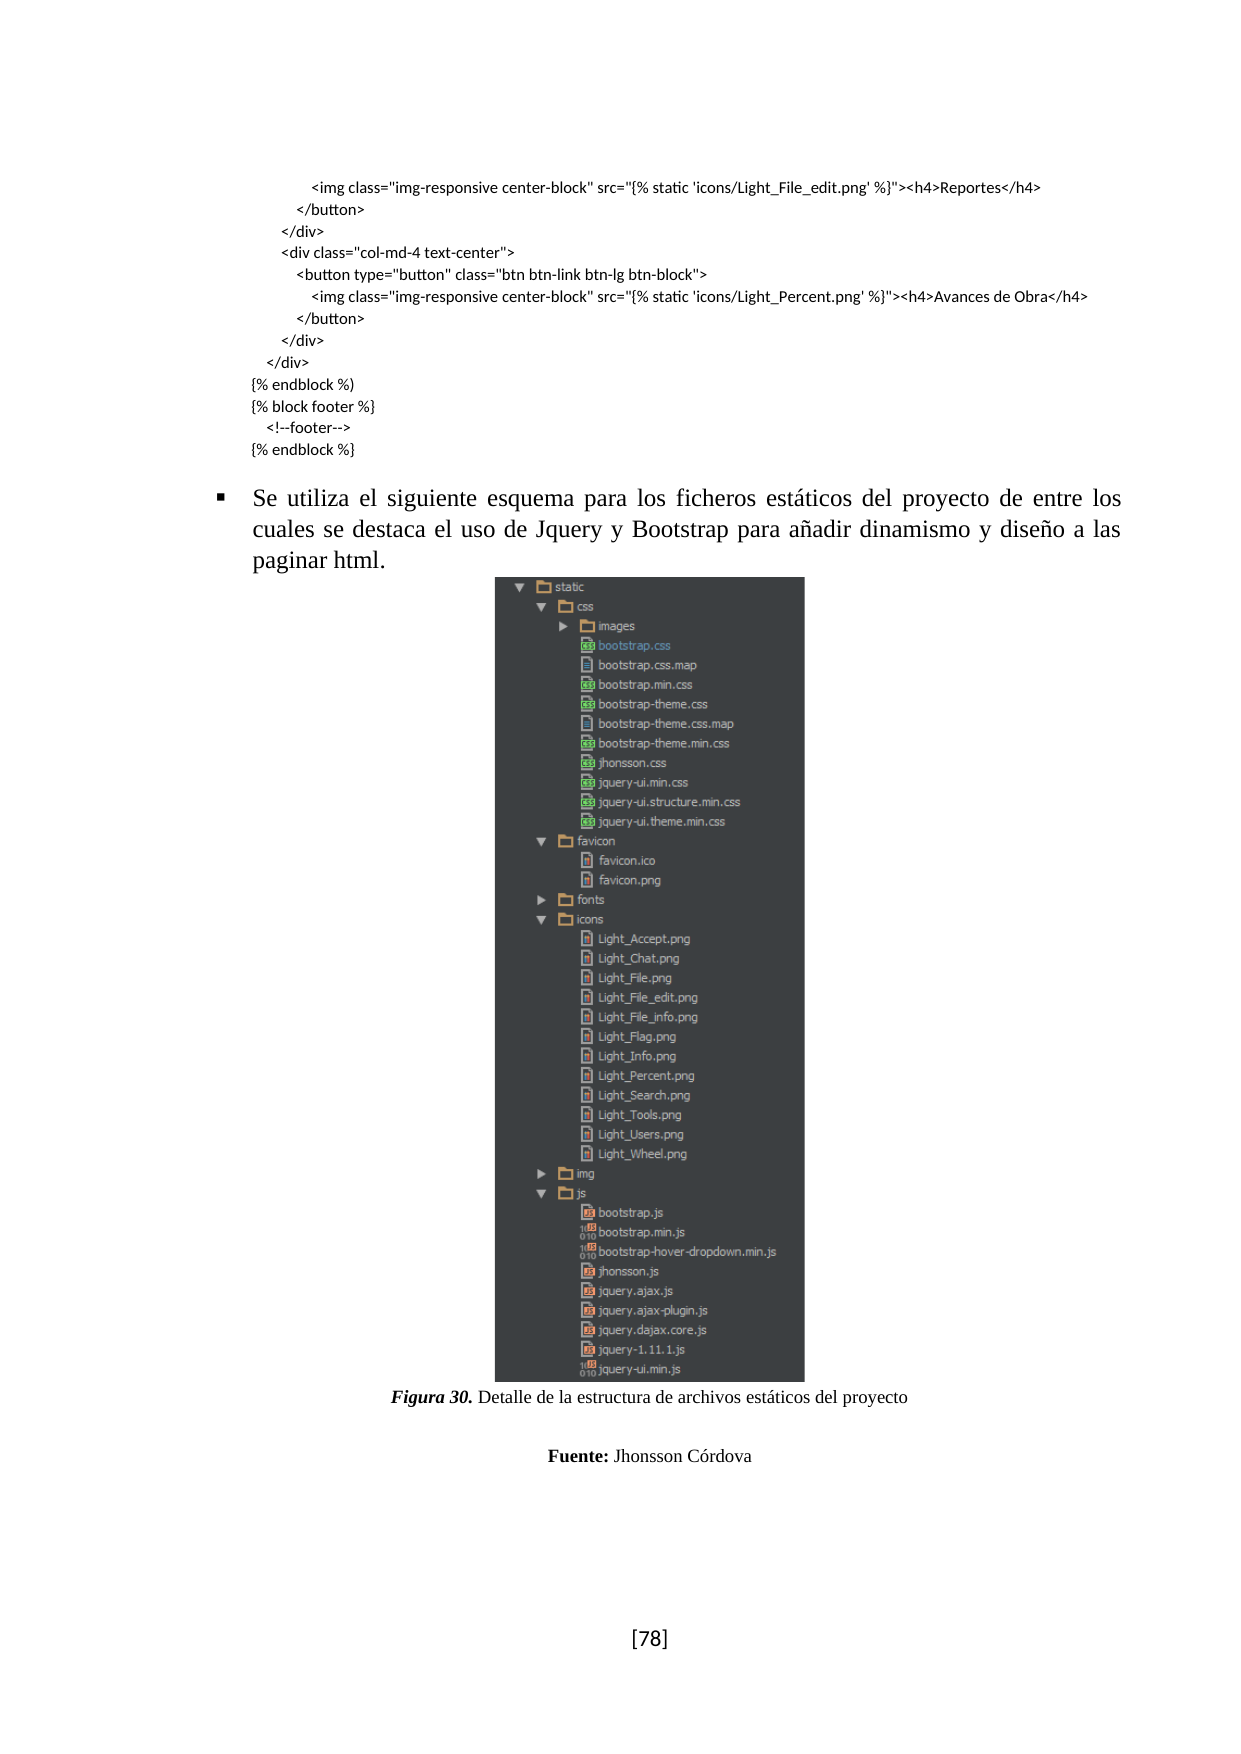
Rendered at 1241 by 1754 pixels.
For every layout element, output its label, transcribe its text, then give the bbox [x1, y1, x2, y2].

picture [494, 577, 805, 1382]
text </button> [251, 308, 1122, 329]
text {% block footer %} [251, 396, 1122, 416]
text </div> [251, 221, 1122, 241]
text </button> [251, 199, 1122, 219]
text <button type="button" class="btn btn-link btn-lg btn-block"> [251, 265, 1122, 285]
text {% endblock %} [251, 440, 1122, 460]
text <!--footer--> [251, 418, 1122, 438]
text {% endblock %) [251, 374, 1122, 394]
text </div> [251, 352, 1122, 372]
list Se utiliza el siguiente esquema para los ficheros estáticos del proyecto de entre los cuales se destaca el uso de Jquery y Bootstrap para añadir dinamismo y diseño a las paginar html. [215, 483, 1122, 574]
text <img class="img-responsive center-block" src="{% static 'icons/Light_File_edit.png' %}"><h4>Reportes</h4> [251, 177, 1122, 197]
text </div> [251, 330, 1122, 351]
text <div class="col-md-4 text-center"> [251, 243, 1122, 263]
text Fuente: Jhonsson Córdova [177, 1445, 1122, 1467]
text <img class="img-responsive center-block" src="{% static 'icons/Light_Percent.png' %}"><h4>Avances de Obra</h4> [251, 287, 1122, 307]
